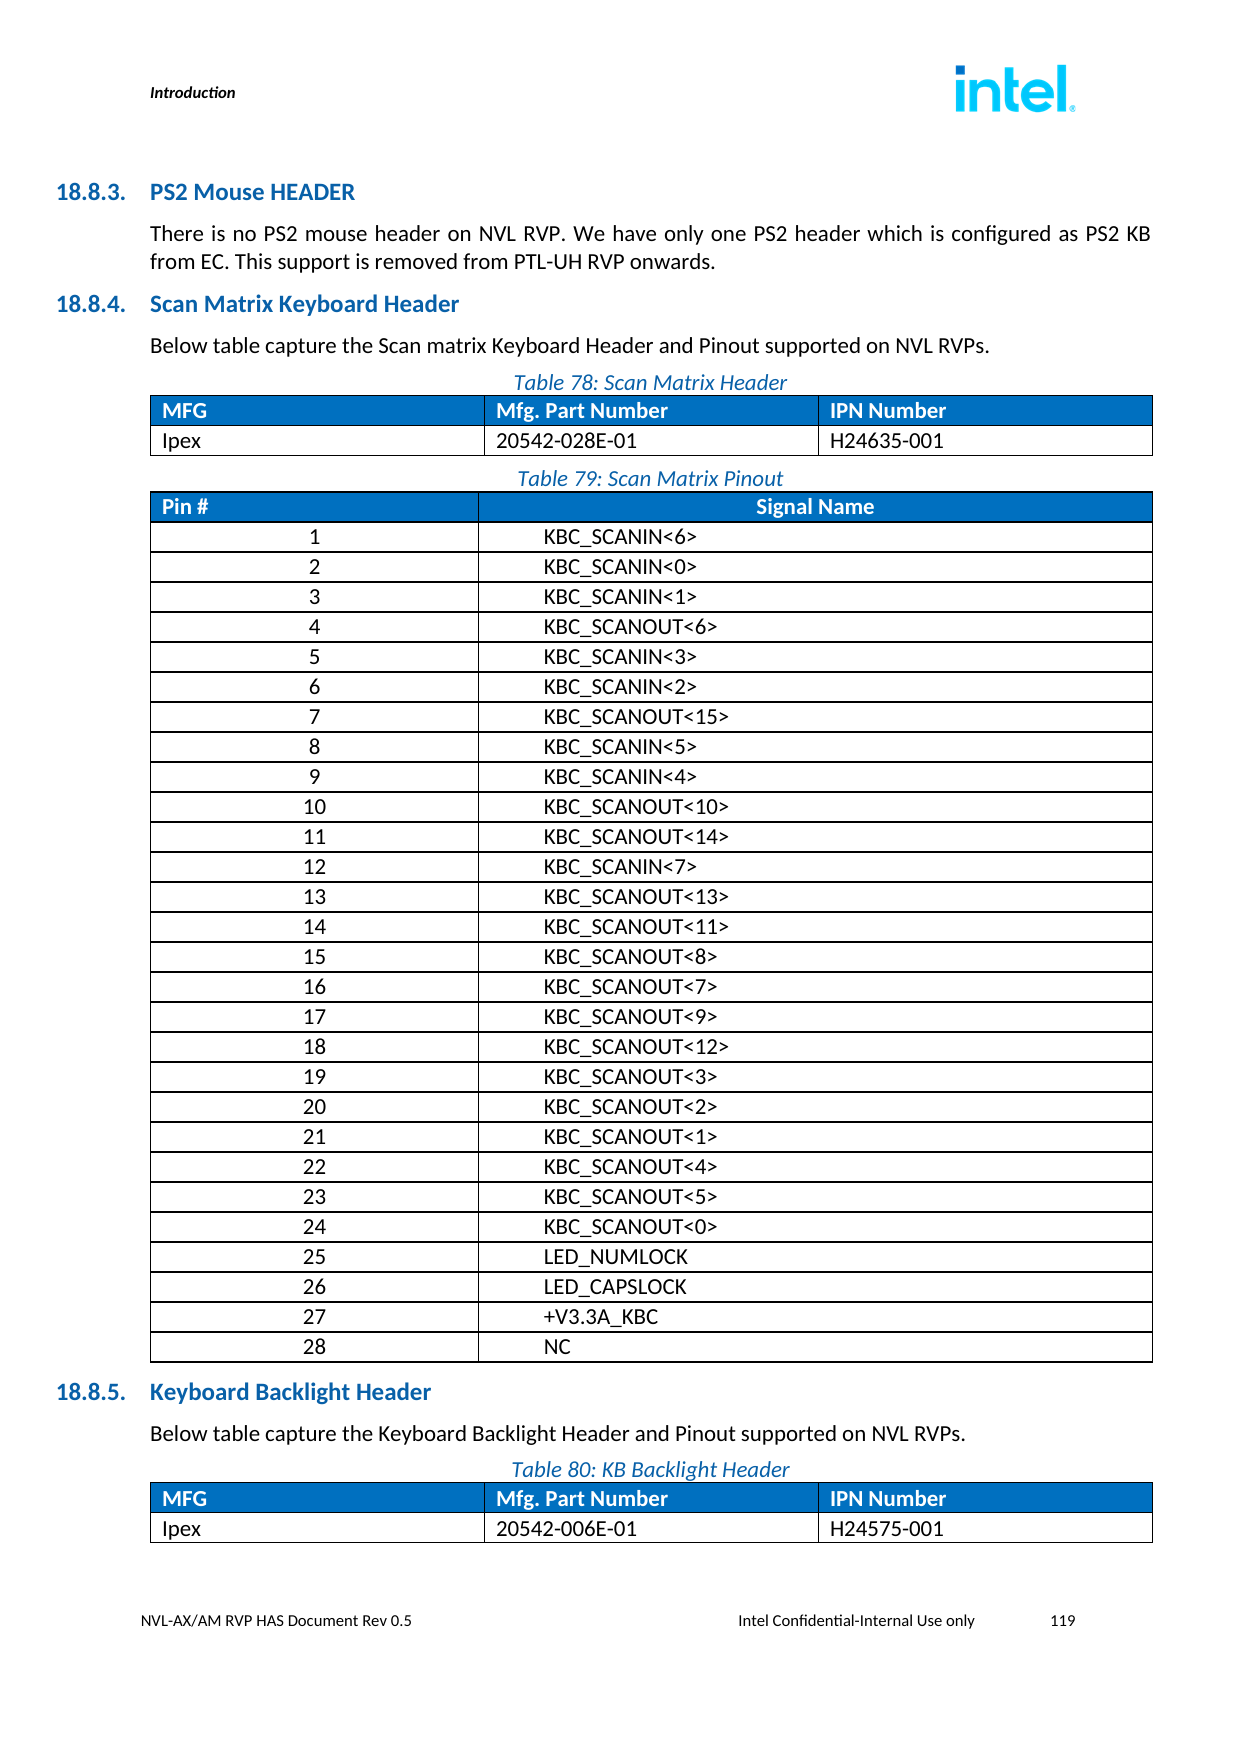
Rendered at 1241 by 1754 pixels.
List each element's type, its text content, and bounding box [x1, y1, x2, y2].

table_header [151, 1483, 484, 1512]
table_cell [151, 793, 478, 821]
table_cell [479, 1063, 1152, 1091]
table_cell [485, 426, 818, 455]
subtitle Scan Matrix Keyboard Header [56, 288, 1153, 319]
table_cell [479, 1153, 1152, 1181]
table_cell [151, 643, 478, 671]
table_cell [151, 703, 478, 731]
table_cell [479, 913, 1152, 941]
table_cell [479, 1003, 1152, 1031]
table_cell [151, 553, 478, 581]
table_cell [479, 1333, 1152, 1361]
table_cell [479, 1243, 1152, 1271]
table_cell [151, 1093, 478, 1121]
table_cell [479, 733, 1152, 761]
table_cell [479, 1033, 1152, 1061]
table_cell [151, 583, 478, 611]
text Table 78: Scan Matrix Header [150, 372, 1153, 395]
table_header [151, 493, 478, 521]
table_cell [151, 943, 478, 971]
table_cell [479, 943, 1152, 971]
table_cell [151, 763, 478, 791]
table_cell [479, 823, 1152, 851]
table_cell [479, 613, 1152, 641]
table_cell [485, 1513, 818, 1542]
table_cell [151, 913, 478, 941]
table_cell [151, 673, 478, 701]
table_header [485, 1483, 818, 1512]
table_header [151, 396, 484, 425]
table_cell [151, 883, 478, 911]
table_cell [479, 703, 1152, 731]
text Table 80: KB Backlight Header [150, 1459, 1153, 1482]
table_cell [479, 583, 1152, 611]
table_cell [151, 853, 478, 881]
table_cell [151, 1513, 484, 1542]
text Below table capture the Scan matrix Keyboard Header and Pinout supported on NVL RVPs. [150, 332, 1153, 359]
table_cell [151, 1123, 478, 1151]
picture [955, 62, 1076, 114]
subtitle PS2 Mouse HEADER [56, 176, 1153, 207]
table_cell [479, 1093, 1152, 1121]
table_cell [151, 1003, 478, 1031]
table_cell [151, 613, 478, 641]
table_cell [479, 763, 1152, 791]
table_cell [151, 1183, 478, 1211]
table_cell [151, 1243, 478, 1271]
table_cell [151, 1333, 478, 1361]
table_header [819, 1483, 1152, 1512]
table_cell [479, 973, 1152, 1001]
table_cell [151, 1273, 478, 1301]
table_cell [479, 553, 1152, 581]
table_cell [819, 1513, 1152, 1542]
text Table 79: Scan Matrix Pinout [150, 468, 1153, 491]
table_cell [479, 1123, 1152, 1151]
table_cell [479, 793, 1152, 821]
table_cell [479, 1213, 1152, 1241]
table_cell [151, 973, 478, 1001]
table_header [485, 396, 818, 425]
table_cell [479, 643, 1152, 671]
text There is no PS2 mouse header on NVL RVP. We have only one PS2 header which is configured as PS2 KB from EC. This support is removed from PTL-UH RVP onwards. [150, 219, 1153, 275]
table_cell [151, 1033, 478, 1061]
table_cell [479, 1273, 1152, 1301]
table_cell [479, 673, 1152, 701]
subtitle Keyboard Backlight Header [56, 1375, 1153, 1406]
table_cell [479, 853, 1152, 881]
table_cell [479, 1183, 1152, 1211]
text Below table capture the Keyboard Backlight Header and Pinout supported on NVL RVPs. [150, 1419, 1153, 1447]
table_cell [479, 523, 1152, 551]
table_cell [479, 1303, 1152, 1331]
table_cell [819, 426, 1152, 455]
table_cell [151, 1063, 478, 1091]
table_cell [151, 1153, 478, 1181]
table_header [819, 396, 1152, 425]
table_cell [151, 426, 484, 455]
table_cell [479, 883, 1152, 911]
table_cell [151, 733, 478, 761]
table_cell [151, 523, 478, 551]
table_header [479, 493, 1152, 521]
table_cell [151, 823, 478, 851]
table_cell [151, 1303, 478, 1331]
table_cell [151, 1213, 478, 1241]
